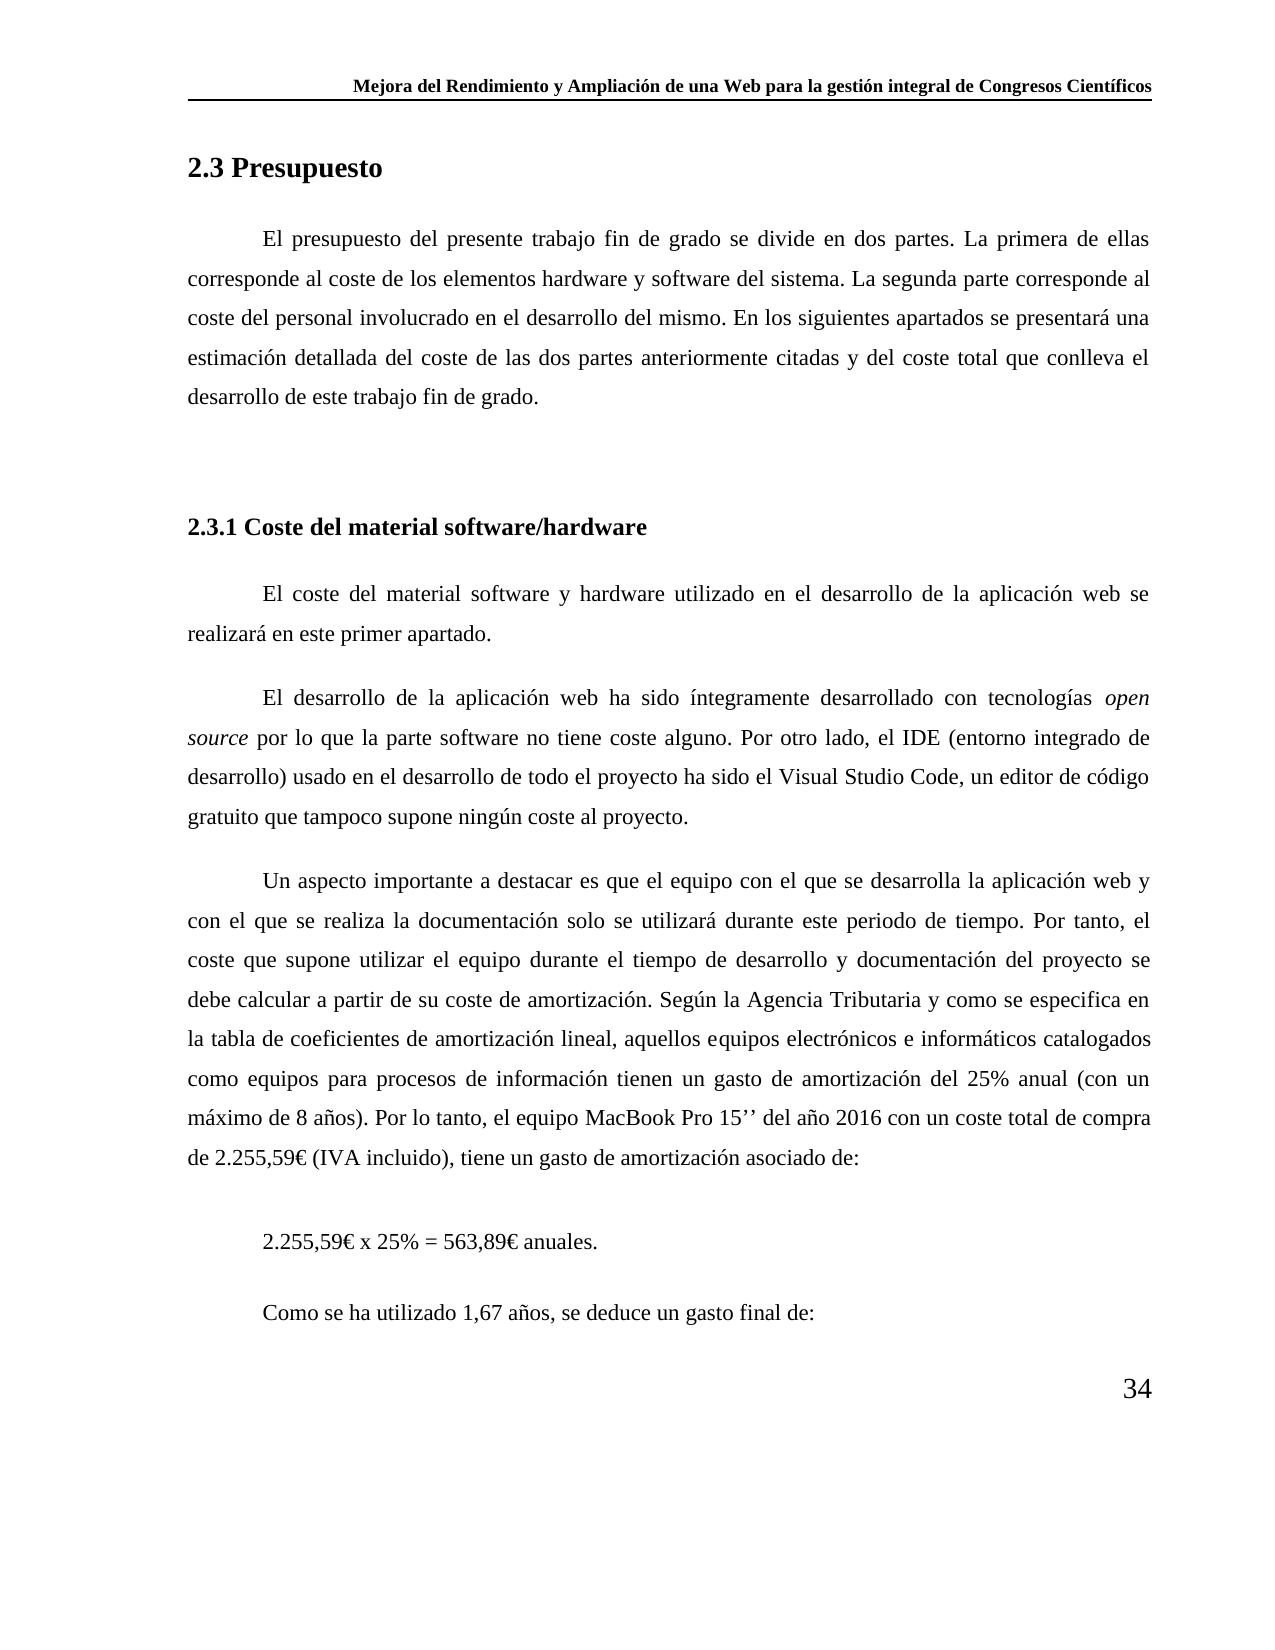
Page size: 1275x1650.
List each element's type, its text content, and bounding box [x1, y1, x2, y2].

text El coste del material software y hardware utilizado en el desarrollo de la aplicación web se realizará en este primer apartado. [187, 580, 1152, 646]
title 2.3 Presupuesto [187, 150, 1152, 183]
text El desarrollo de la aplicación web ha sido íntegramente desarrollado con tecnologías open source por lo que la parte software no tiene coste alguno. Por otro lado, el IDE (entorno integrado de desarrollo) usado en el desarrollo de todo el proyecto ha sido el Visual Studio Code, un editor de código gratuito que tampoco supone ningún coste al proyecto. [187, 684, 1152, 829]
subtitle 2.3.1 Coste del material software/hardware [187, 512, 1152, 541]
text Un aspecto importante a destacar es que el equipo con el que se desarrolla la aplicación web y con el que se realiza la documentación solo se utilizará durante este periodo de tiempo. Por tanto, el coste que supone utilizar el equipo durante el tiempo de desarrollo y documentación del proyecto se debe calcular a partir de su coste de amortización. Según la Agencia Tributaria y como se especifica en la tabla de coeficientes de amortización lineal, aquellos equipos electrónicos e informáticos catalogados como equipos para procesos de información tienen un gasto de amortización del 25% anual (con un máximo de 8 años). Por lo tanto, el equipo MacBook Pro 15’’ del año 2016 con un coste total de compra de 2.255,59€ (IVA incluido), tiene un gasto de amortización asociado de: [187, 867, 1152, 1170]
text 2.255,59€ x 25% = 563,89€ anuales. [262, 1212, 1152, 1254]
text Como se ha utilizado 1,67 años, se deduce un gasto final de: [187, 1283, 1152, 1326]
text El presupuesto del presente trabajo fin de grado se divide en dos partes. La primera de ellas corresponde al coste de los elementos hardware y software del sistema. La segunda parte corresponde al coste del personal involucrado en el desarrollo del mismo. En los siguientes apartados se presentará una estimación detallada del coste de las dos partes anteriormente citadas y del coste total que conlleva el desarrollo de este trabajo fin de grado. [187, 225, 1152, 409]
